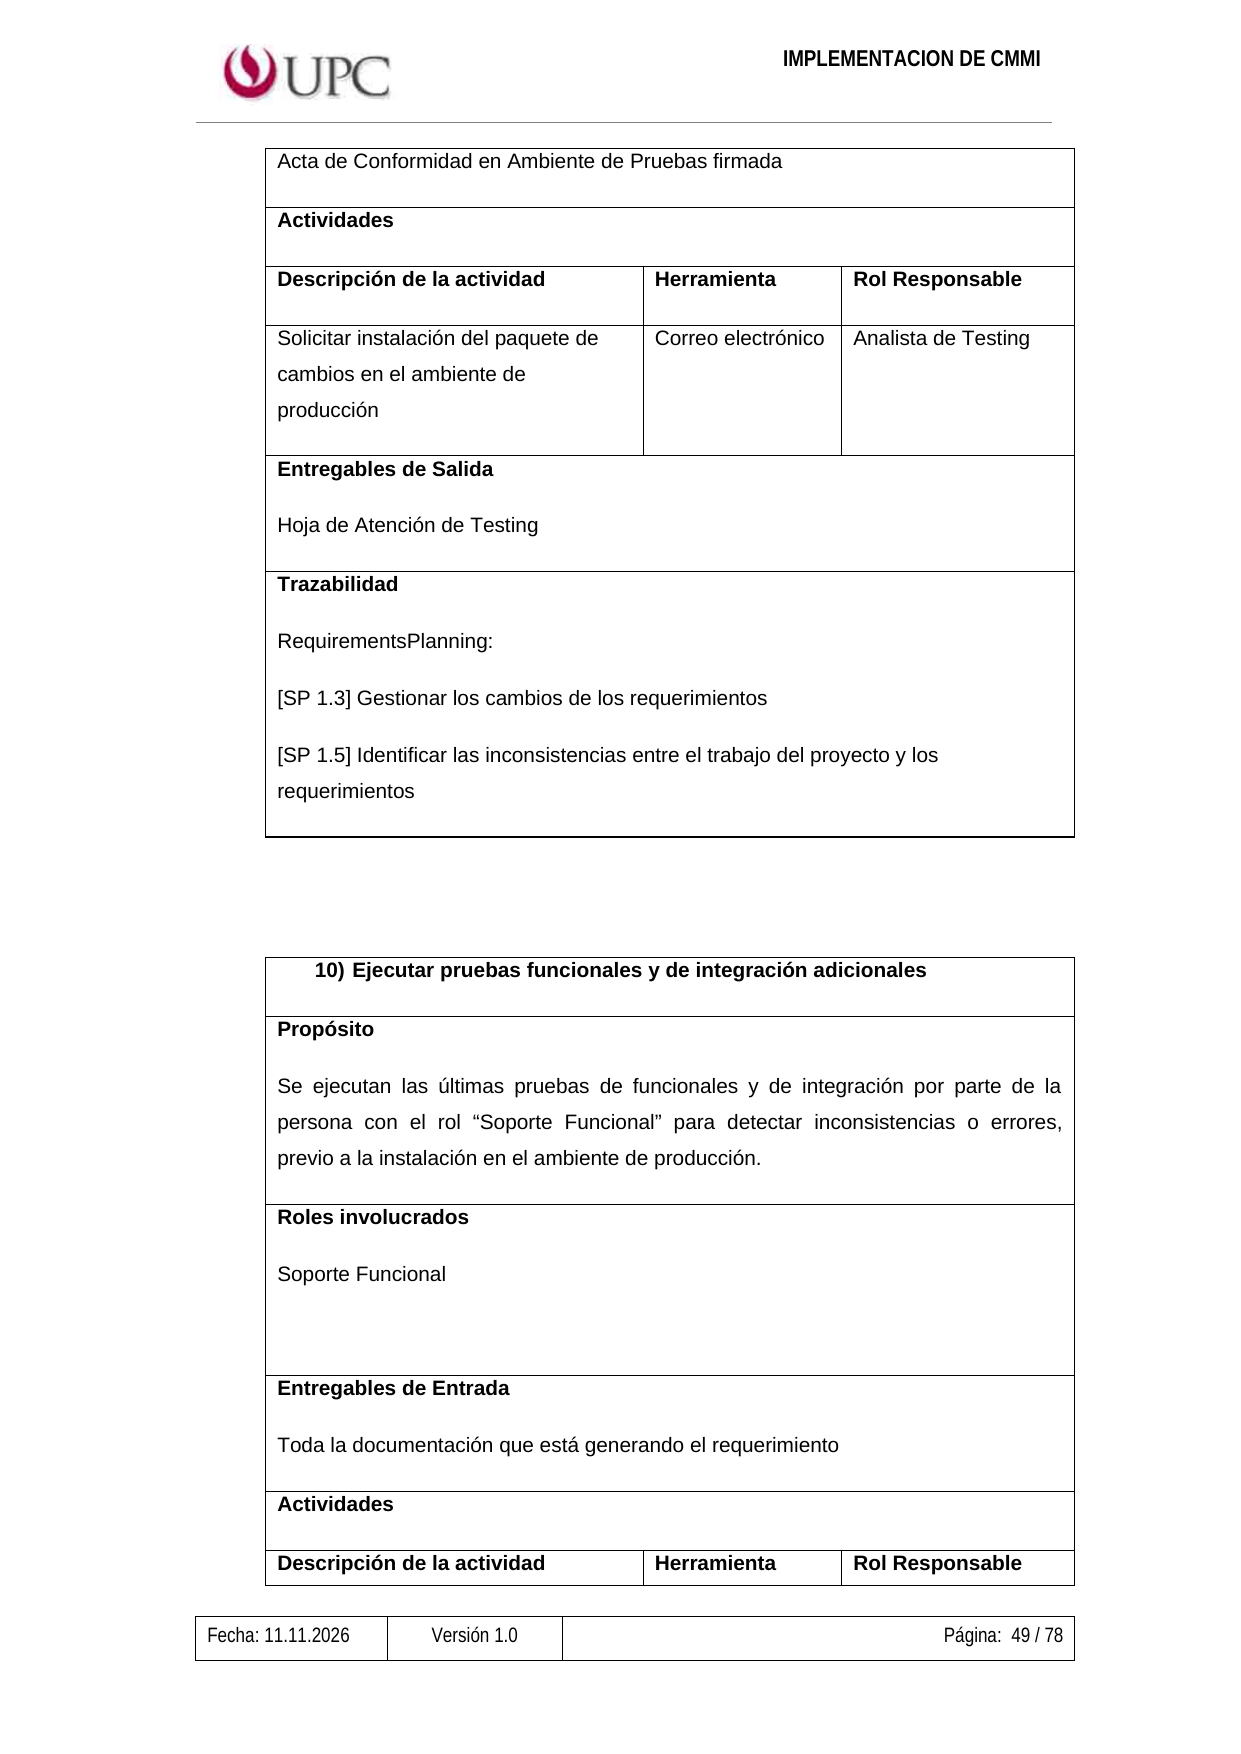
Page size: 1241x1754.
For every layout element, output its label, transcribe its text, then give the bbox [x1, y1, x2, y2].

table_cell Analista de Testing [842, 326, 1074, 455]
table_cell Roles involucrados Soporte Funcional [266, 1205, 1074, 1375]
table_cell Entregables de Entrada Toda la documentación que está generando el requerimiento [266, 1376, 1074, 1491]
table_cell Entregables de Salida Hoja de Atención de Testing [266, 456, 1074, 571]
table_cell Rol Responsable [842, 1551, 1074, 1585]
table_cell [266, 1551, 643, 1585]
table_cell Actividades [266, 1492, 1074, 1549]
table_cell Herramienta [644, 1551, 841, 1585]
table_cell Herramienta [644, 267, 841, 324]
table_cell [266, 149, 1074, 207]
table_cell Actividades [266, 208, 1074, 266]
table_cell Trazabilidad RequirementsPlanning: [SP 1.3] Gestionar los cambios de los requerimientos [SP 1.5] Identificar las inconsistencias entre el trabajo del proyecto y los requerimientos [266, 572, 1074, 836]
table_cell Propósito Se ejecutan las últimas pruebas de funcionales y de integración por parte de la persona con el rol “Soporte Funcional” para detectar inconsistencias o errores, previo a la instalación en el ambiente de producción. [266, 1017, 1074, 1203]
table_header Ejecutar pruebas funcionales y de integración adicionales [266, 958, 1074, 1016]
picture [218, 44, 397, 106]
table_cell Solicitar instalación del paquete de cambios en el ambiente de producción [266, 326, 643, 455]
table_cell Descripción de la actividad [266, 267, 643, 324]
table_cell Rol Responsable [842, 267, 1074, 324]
table_cell Correo electrónico [644, 326, 841, 455]
